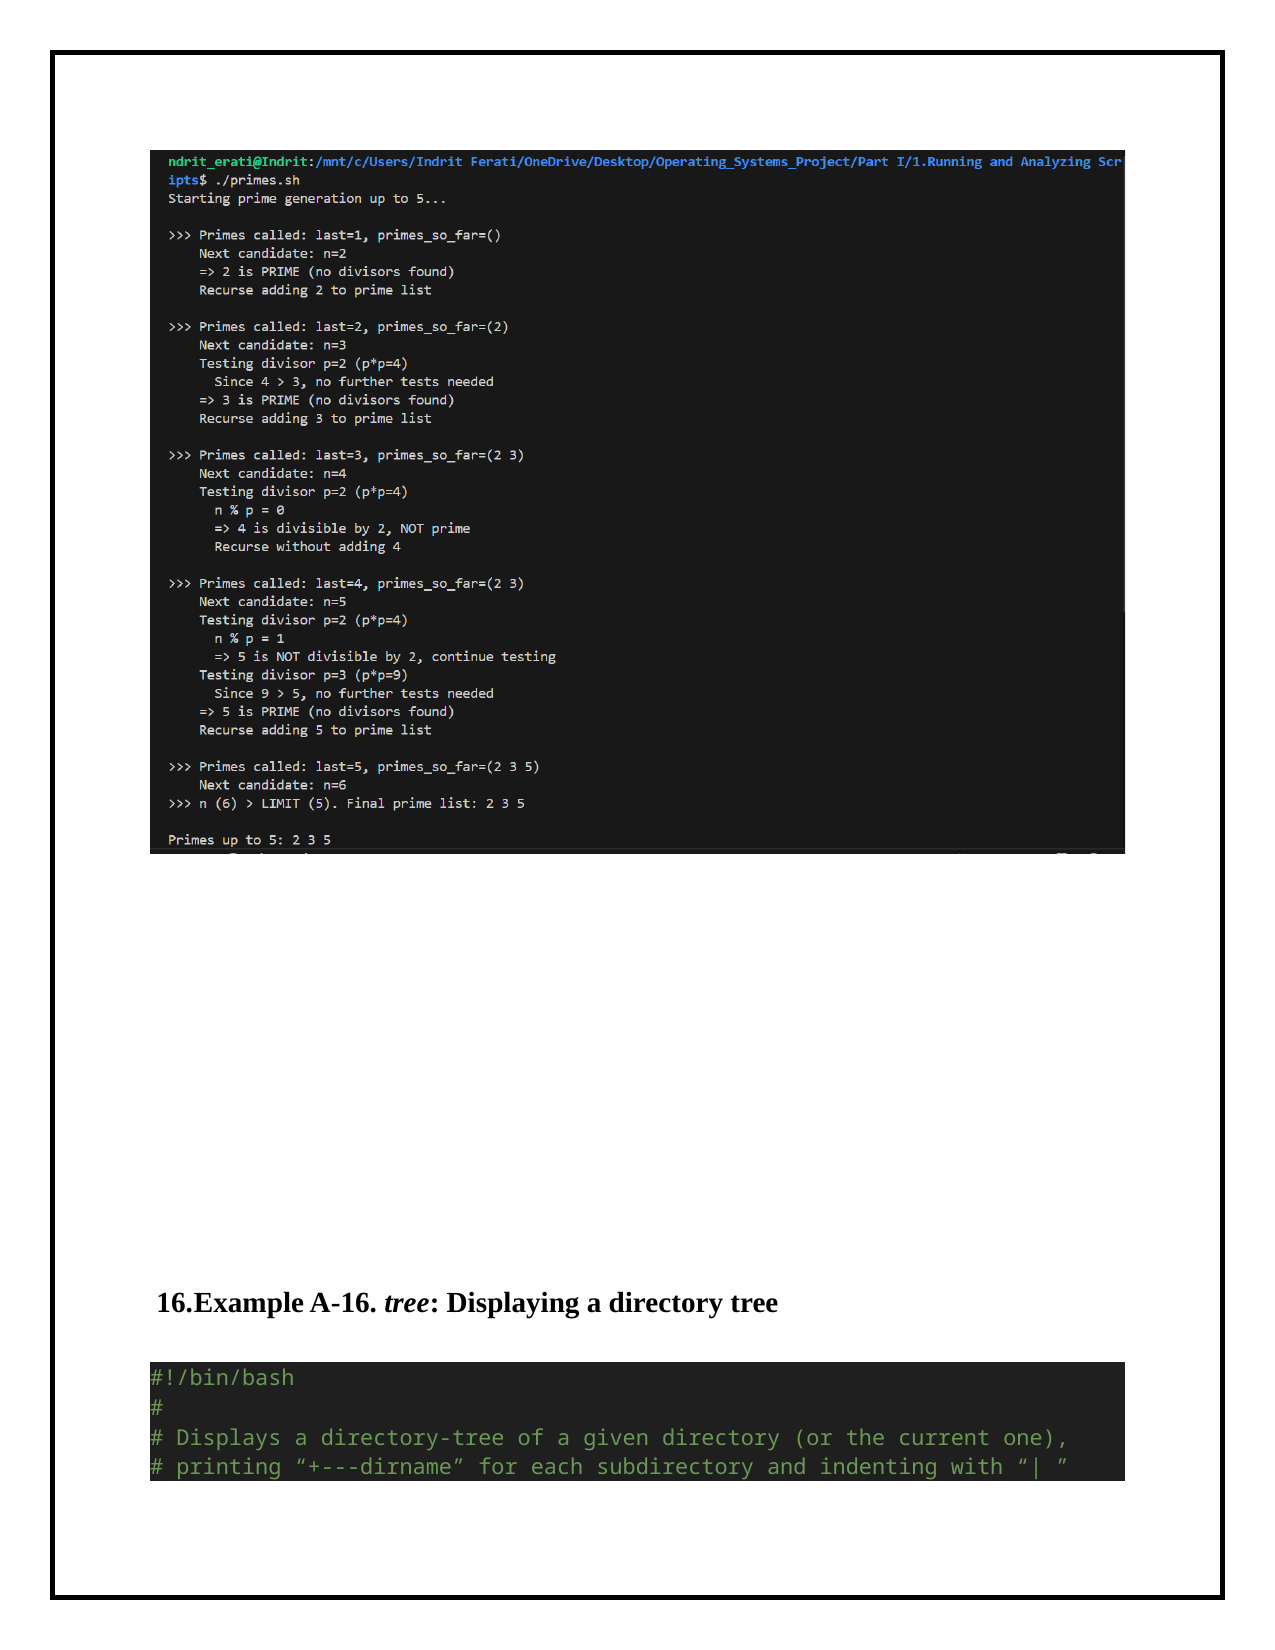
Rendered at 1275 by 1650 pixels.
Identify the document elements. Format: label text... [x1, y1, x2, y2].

text # printing “+---dirname” for each subdirectory and indenting with “| ” [150, 1451, 1125, 1481]
text # [150, 1392, 1125, 1421]
text #!/bin/bash [150, 1362, 1125, 1392]
text # Displays a directory-tree of a given directory (or the current one), [150, 1421, 1125, 1451]
list Example A-16. tree: Displaying a directory tree [156, 1285, 1125, 1319]
picture [150, 150, 1125, 854]
